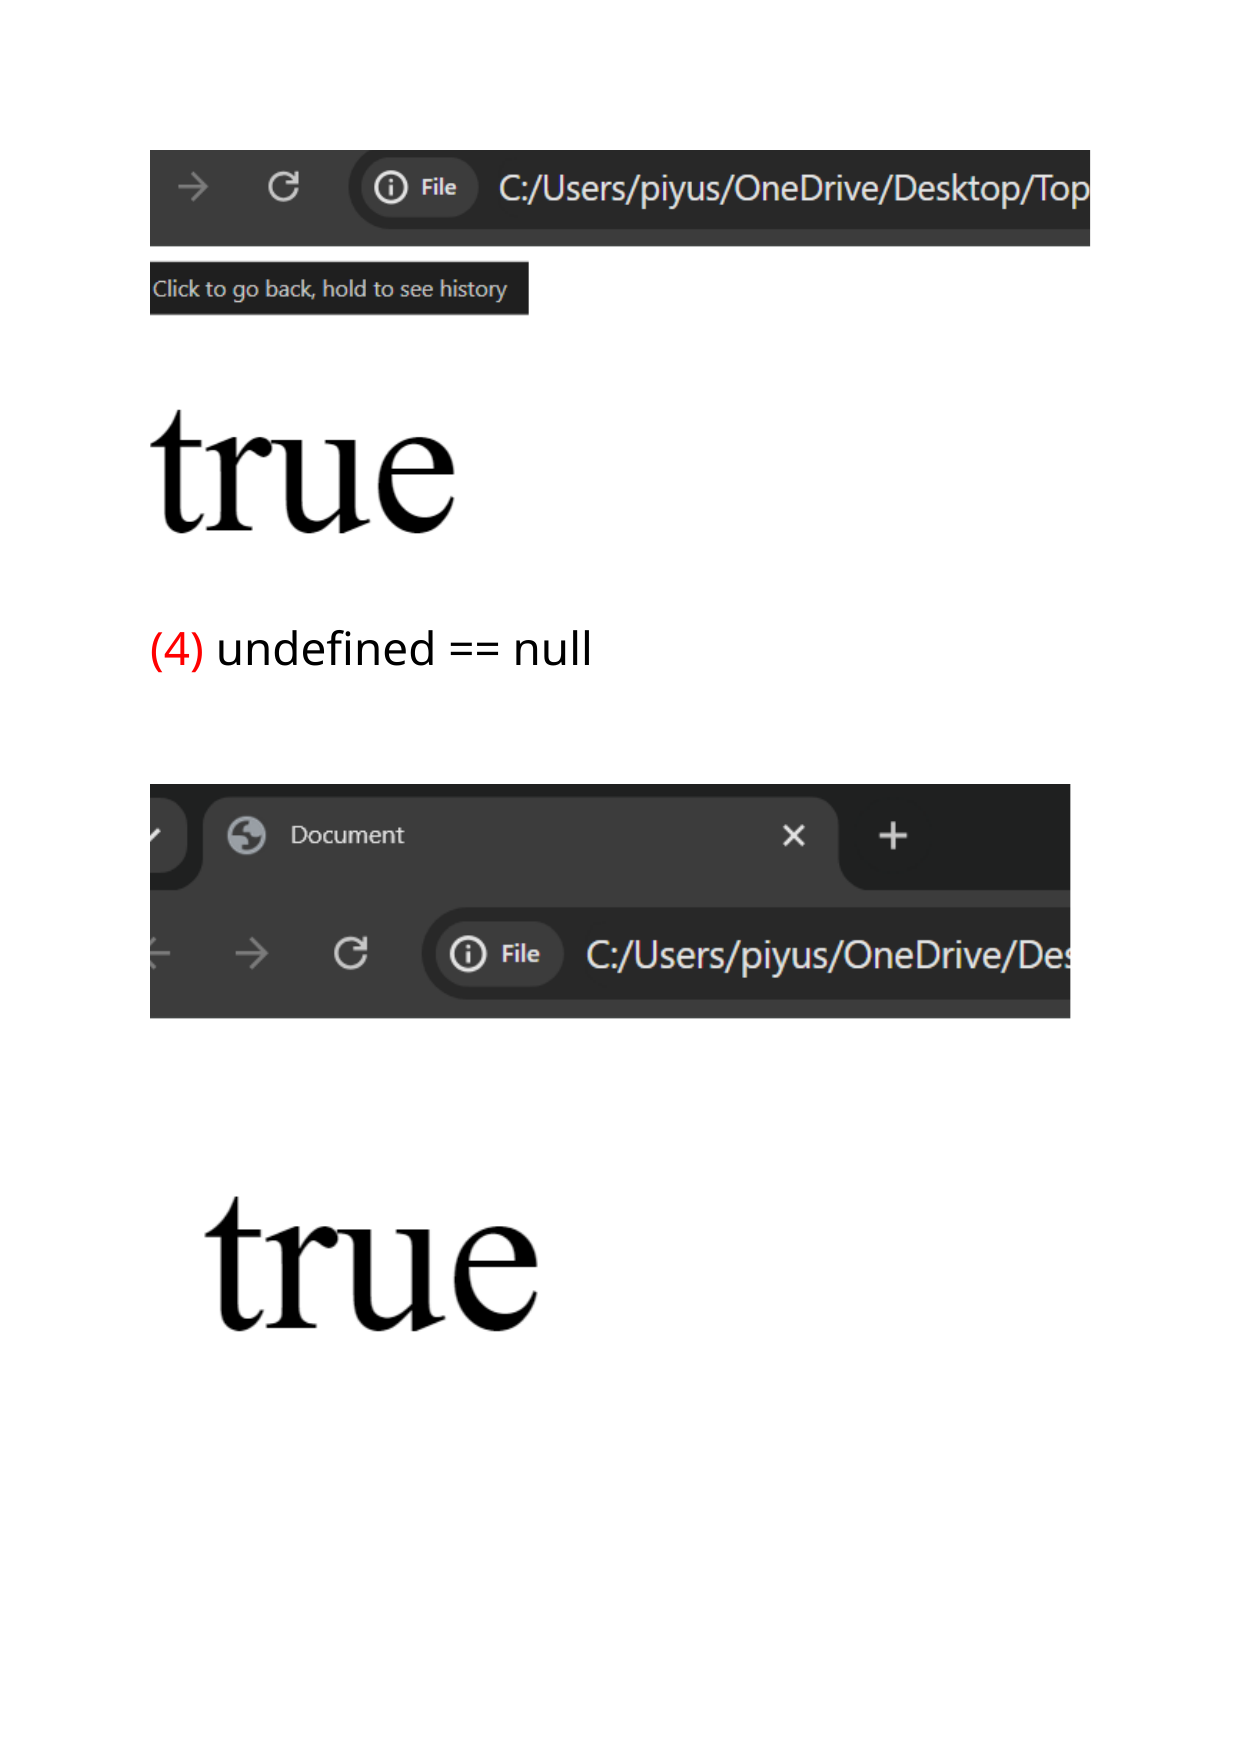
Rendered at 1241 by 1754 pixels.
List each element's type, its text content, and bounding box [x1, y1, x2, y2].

picture [150, 150, 1091, 598]
text (4) undefined == null [150, 616, 1090, 679]
picture [150, 784, 1071, 1444]
